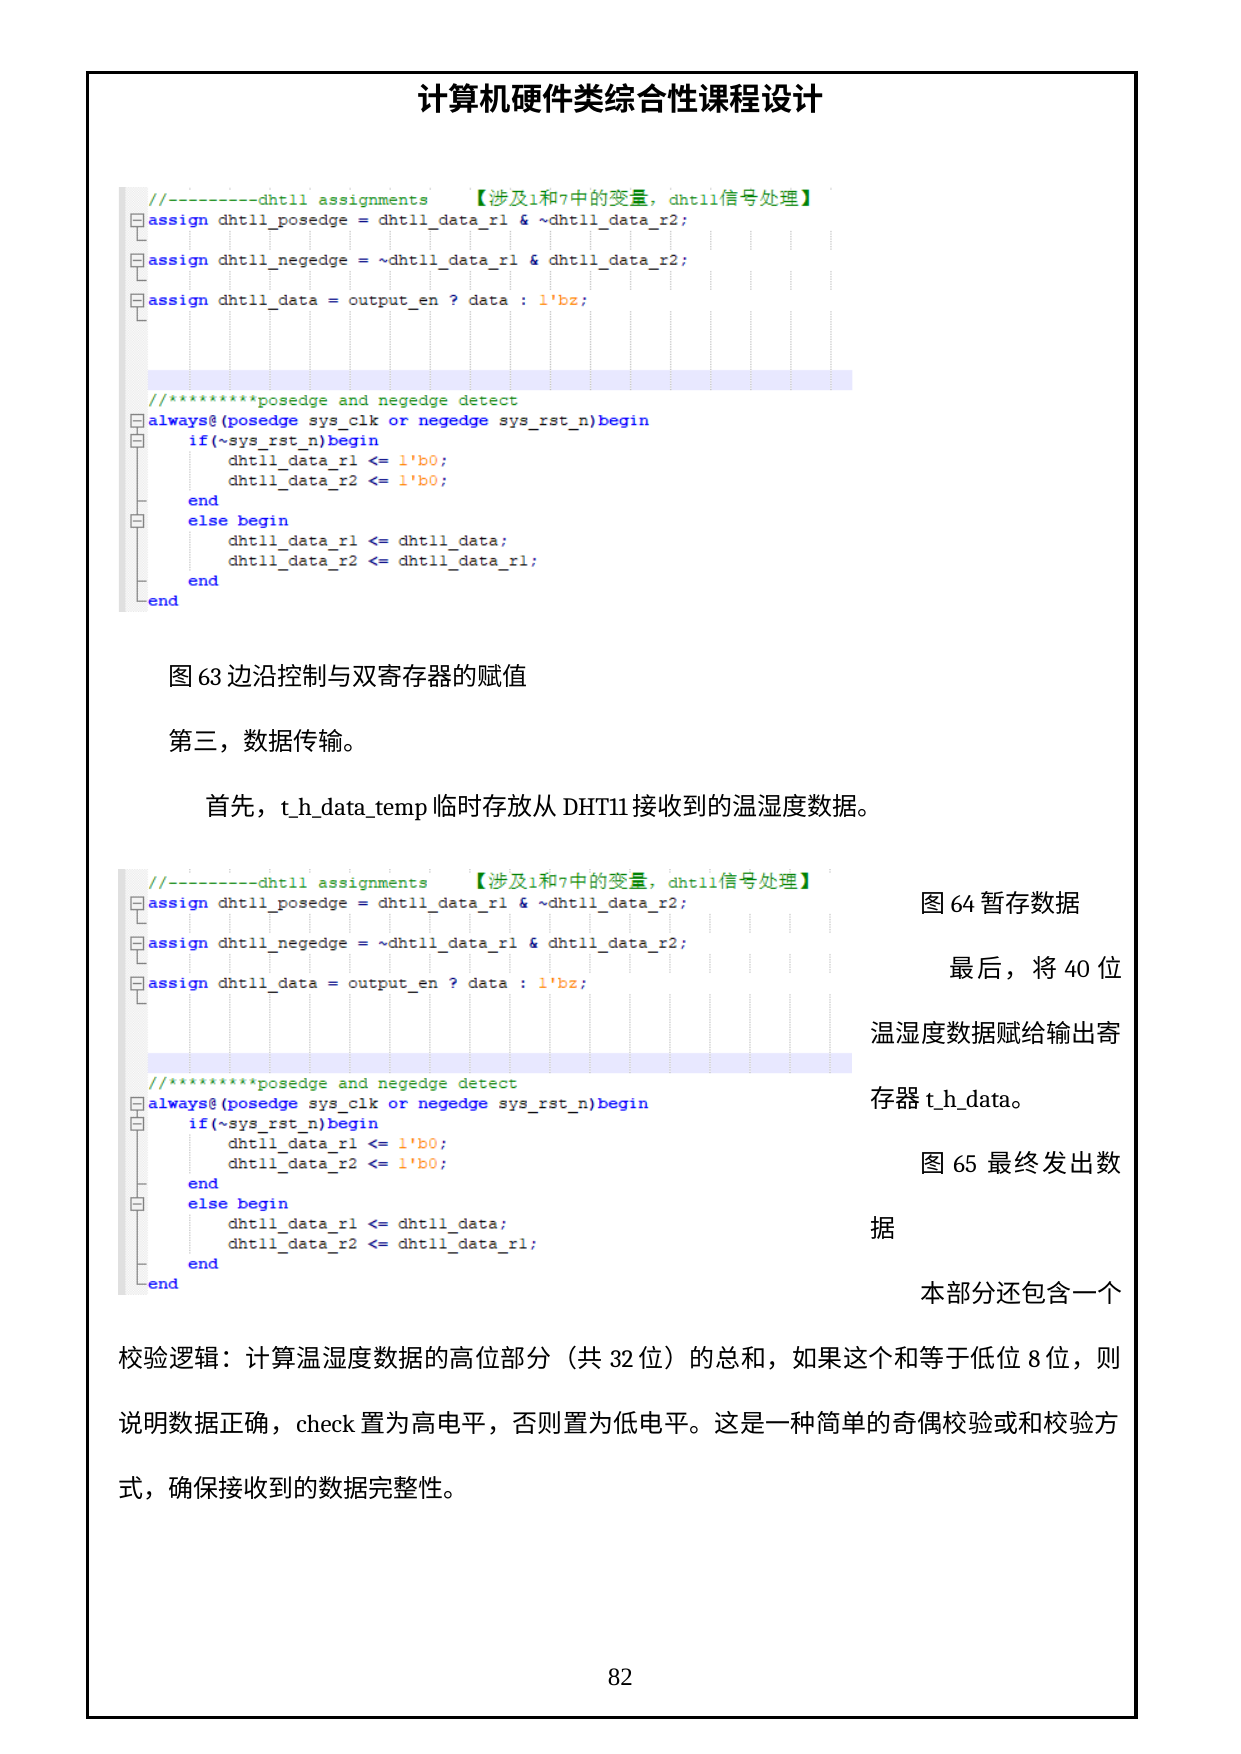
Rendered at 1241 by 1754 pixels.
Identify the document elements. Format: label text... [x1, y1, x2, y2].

text 图65 最终发出数据 [852, 1129, 1122, 1259]
text 首先，t_h_data_temp临时存放从DHT11接收到的温湿度数据。 [118, 772, 1122, 837]
picture [118, 187, 853, 612]
text 最后，将40位温湿度数据赋给输出寄存器t_h_data。 [852, 934, 1122, 1129]
text 图64 暂存数据 [852, 869, 1122, 934]
text 第三，数据传输。 [118, 707, 1122, 772]
text 本部分还包含一个校验逻辑：计算温湿度数据的高位部分（共32位）的总和，如果这个和等于低位8位，则说明数据正确，check置为高电平，否则置为低电平。这是一种简单的奇偶校验或和校验方式，确保接收到的数据完整性。 [118, 1259, 1122, 1519]
picture [118, 869, 852, 1295]
